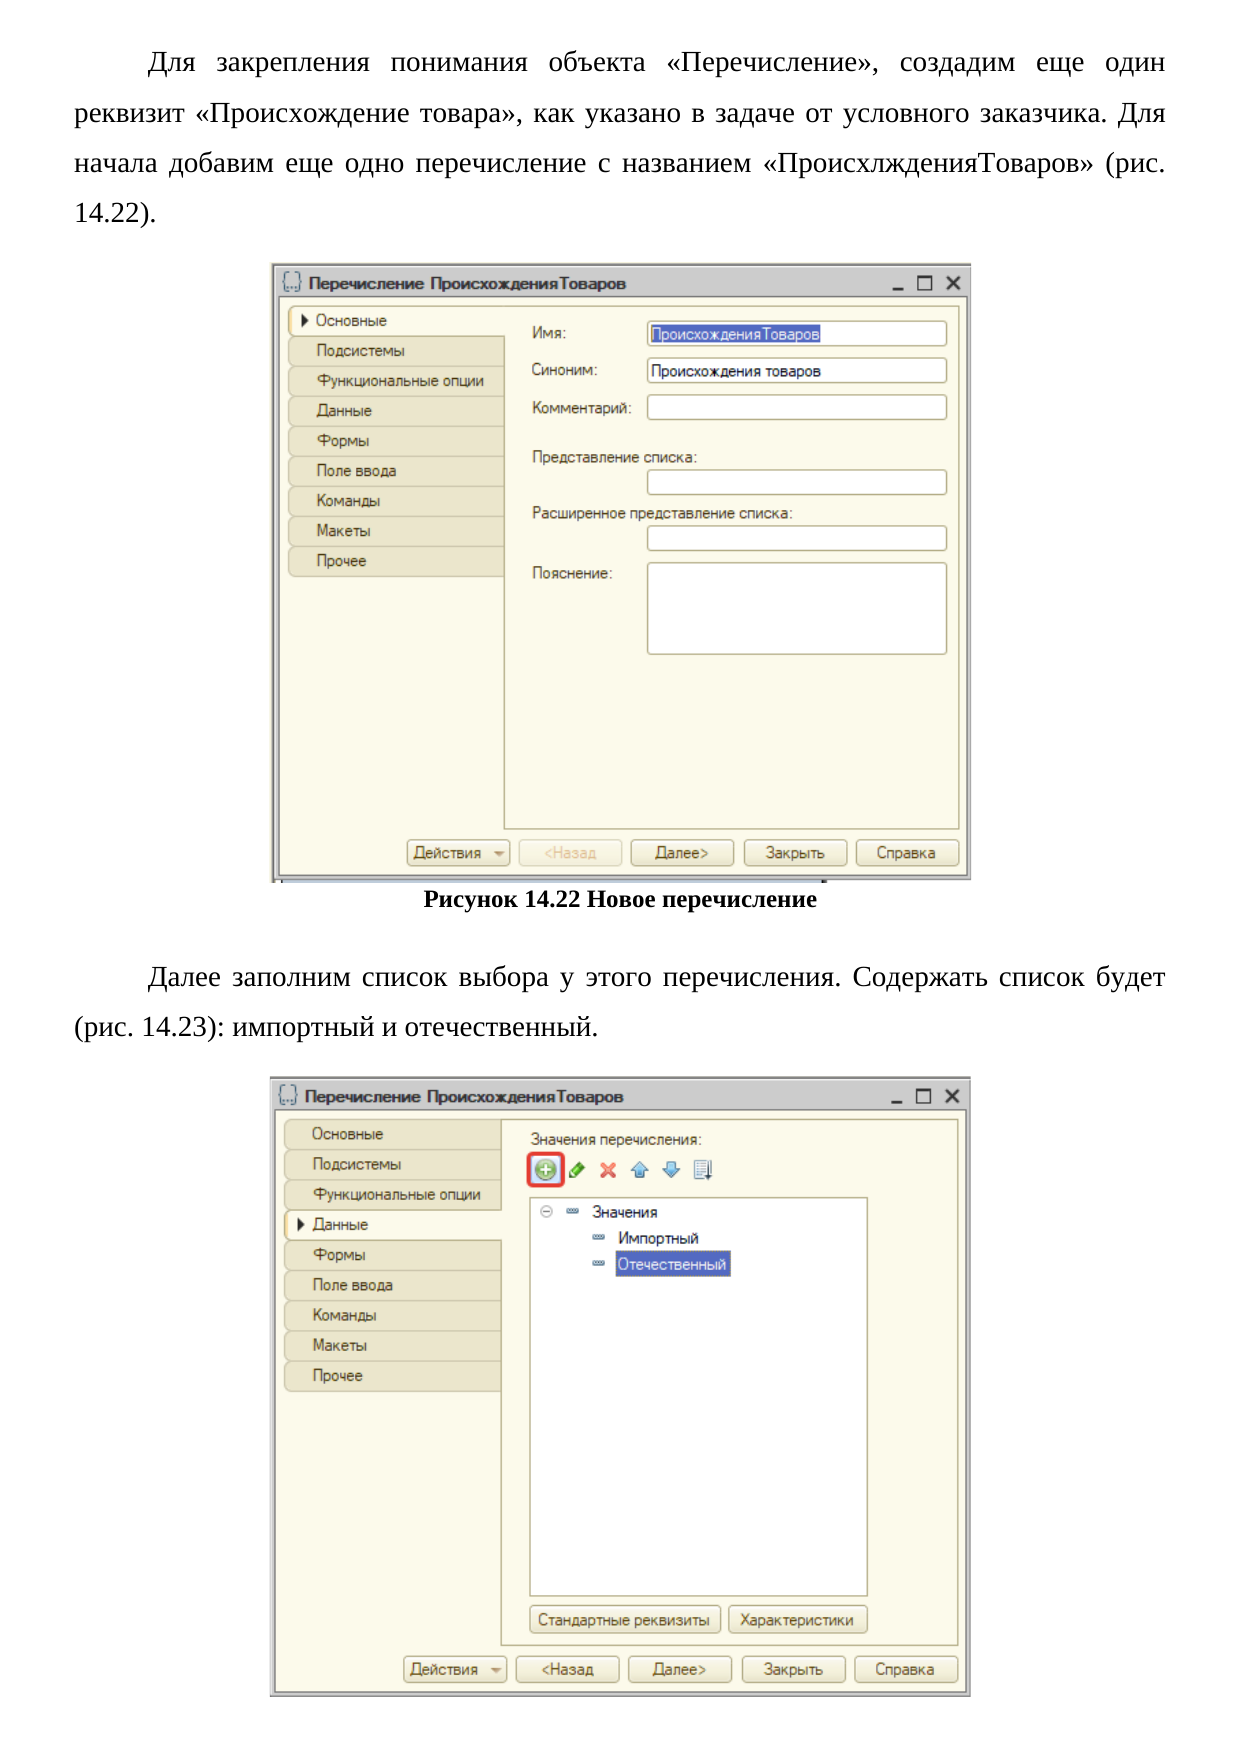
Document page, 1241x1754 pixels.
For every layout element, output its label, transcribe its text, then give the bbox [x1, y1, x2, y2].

text Далее заполним список выбора у этого перечисления. Содержать список будет (рис. 14.23): импортный и отечественный. [74, 959, 1167, 1043]
text Для закрепления понимания объекта «Перечисление», создадим еще один реквизит «Происхождение товара», как указано в задаче от условного заказчика. Для начала добавим еще одно перечисление с названием «ПроисхлжденияТоваров» (рис. 14.22). [74, 44, 1167, 229]
picture [269, 1076, 971, 1697]
text Рисунок 14.22 Новое перечисление [74, 884, 1167, 913]
picture [269, 262, 972, 883]
